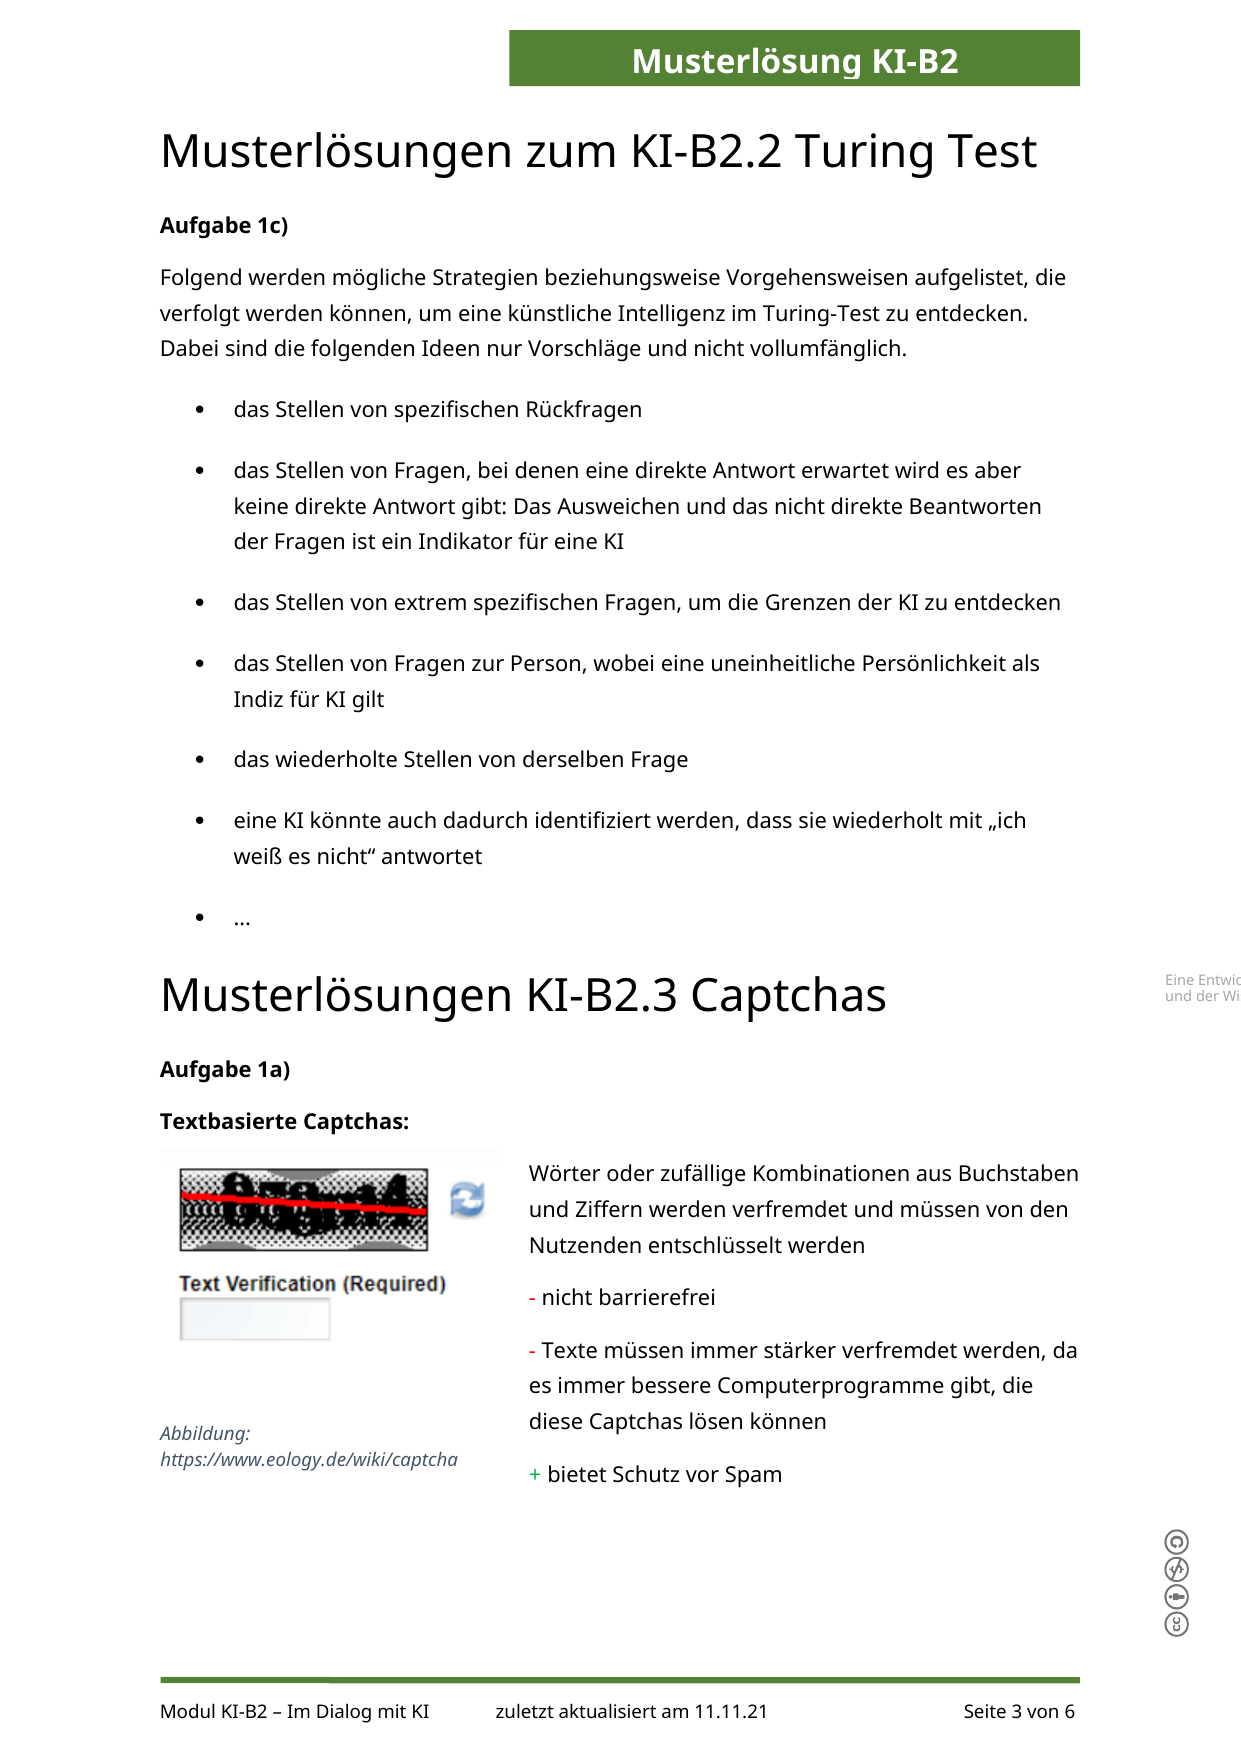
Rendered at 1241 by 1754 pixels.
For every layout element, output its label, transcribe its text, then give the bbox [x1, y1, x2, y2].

text Musterlösungen zum KI-B2.2 Turing Test [159, 118, 1081, 181]
picture [160, 1146, 498, 1379]
text Wörter oder zufällige Kombinationen aus Buchstaben und Ziffern werden verfremdet und müssen von den Nutzenden entschlüsselt werden [529, 1158, 1081, 1260]
list das Stellen von extrem spezifischen Fragen, um die Grenzen der KI zu entdecken [196, 587, 1081, 617]
text + bietet Schutz vor Spam [529, 1458, 1081, 1488]
list eine KI könnte auch dadurch identifiziert werden, dass sie wiederholt mit „ich weiß es nicht“ antwortet [196, 805, 1081, 871]
text Textbasierte Captchas: [159, 1106, 1081, 1136]
list das Stellen von spezifischen Rückfragen [196, 394, 1081, 424]
text Musterlösungen KI-B2.3 Captchas [159, 962, 1081, 1024]
list das Stellen von Fragen, bei denen eine direkte Antwort erwartet wird es aber keine direkte Antwort gibt: Das Ausweichen und das nicht direkte Beantworten der Fragen ist ein Indikator für eine KI [196, 455, 1081, 556]
text Aufgabe 1c) [159, 209, 1081, 239]
text Folgend werden mögliche Strategien beziehungsweise Vorgehensweisen aufgelistet, die verfolgt werden können, um eine künstliche Intelligenz im Turing-Test zu entdecken. Dabei sind die folgenden Ideen nur Vorschläge und nicht vollumfänglich. [159, 262, 1081, 363]
text - nicht barrierefrei [529, 1282, 1081, 1312]
list das wiederholte Stellen von derselben Frage [196, 744, 1081, 774]
text - Texte müssen immer stärker verfremdet werden, da es immer bessere Computerprogramme gibt, die diese Captchas lösen können [529, 1335, 1081, 1436]
list das Stellen von Fragen zur Person, wobei eine uneinheitliche Persönlichkeit als Indiz für KI gilt [196, 648, 1081, 713]
text Aufgabe 1a) [159, 1054, 1081, 1083]
list ... [196, 901, 1081, 931]
